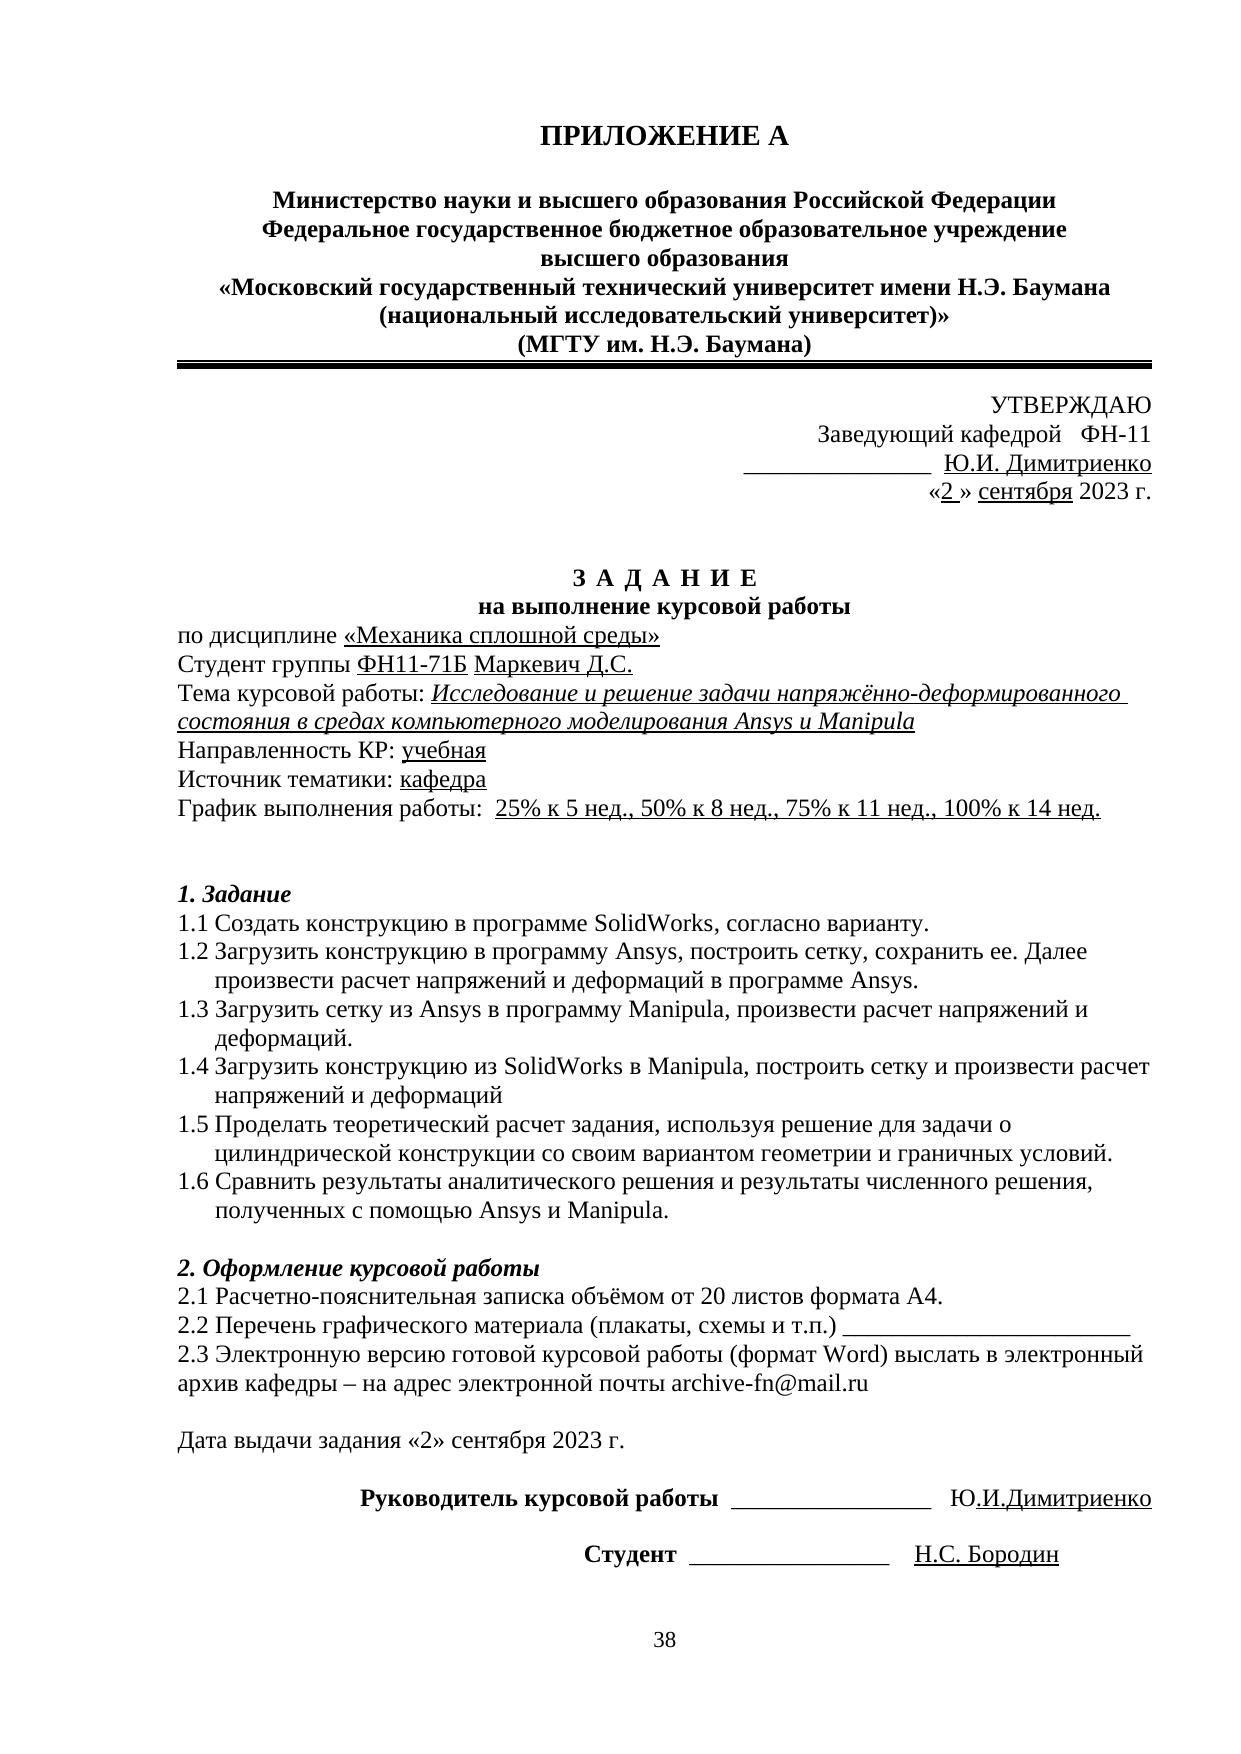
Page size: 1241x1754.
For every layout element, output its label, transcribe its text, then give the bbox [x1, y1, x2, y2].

text по дисциплине «Механика сплошной среды» [177, 620, 1152, 649]
text ЗАДАНИЕ [177, 563, 1152, 591]
text Дата выдачи задания «2» сентября 2023 г. [177, 1425, 1152, 1454]
list Загрузить конструкцию из SolidWorks в Manipula, построить сетку и произвести расчет напряжений и деформаций [177, 1051, 1152, 1109]
text «Московский государственный технический университет имени Н.Э. Баумана [177, 272, 1152, 300]
text УТВЕРЖДАЮ [177, 390, 1152, 419]
text (национальный исследовательский университет)» [177, 300, 1152, 329]
text на выполнение курсовой работы [177, 591, 1152, 620]
list Проделать теоретический расчет задания, используя решение для задачи о цилиндрической конструкции со своим вариантом геометрии и граничных условий. [177, 1109, 1152, 1166]
text 2.3 Электронную версию готовой курсовой работы (формат Word) выслать в электронный архив кафедры – на адрес электронной почты archive-fn@mail.ru [177, 1339, 1152, 1396]
text «2 » сентября 2023 г. [177, 476, 1152, 505]
text 2.1 Расчетно-пояснительная записка объёмом от 20 листов формата А4. [177, 1281, 1152, 1310]
text (МГТУ им. Н.Э. Баумана) [177, 329, 1152, 360]
list Загрузить сетку из Ansys в программу Manipula, произвести расчет напряжений и деформаций. [177, 994, 1152, 1051]
list Сравнить результаты аналитического решения и результаты численного решения, полученных с помощью Ansys и Manipula. [177, 1166, 1152, 1224]
text 2.2 Перечень графического материала (плакаты, схемы и т.п.) _______________________ [177, 1310, 1152, 1339]
text 1. Задание [177, 879, 1152, 908]
text Руководитель курсовой работы ________________ Ю.И.Димитриенко [177, 1483, 1152, 1511]
text Студент группы ФН11-71Б Маркевич Д.С. [177, 649, 1152, 678]
text Направленность КР: учебная [177, 735, 1152, 764]
text Министерство науки и высшего образования Российской Федерации [177, 185, 1152, 214]
subtitle ПРИЛОЖЕНИЕ А [177, 118, 1152, 152]
text Заведующий кафедрой ФН-11 [177, 419, 1152, 448]
text Источник тематики: кафедра [177, 764, 1152, 793]
text 2. Оформление курсовой работы [177, 1253, 1152, 1281]
text График выполнения работы: 25% к 5 нед., 50% к 8 нед., 75% к 11 нед., 100% к 14 нед. [177, 793, 1152, 821]
text Студент ________________ Н.С. Бородин [177, 1539, 1152, 1568]
text _______________ Ю.И. Димитриенко [177, 448, 1152, 476]
text высшего образования [177, 243, 1152, 272]
text Федеральное государственное бюджетное образовательное учреждение [177, 214, 1152, 243]
list Загрузить конструкцию в программу Ansys, построить сетку, сохранить ее. Далее произвести расчет напряжений и деформаций в программе Ansys. [177, 936, 1152, 994]
text Тема курсовой работы: Исследование и решение задачи напряжённо-деформированного состояния в средах компьютерного моделирования Ansys и Manipula [177, 678, 1152, 735]
list Создать конструкцию в программе SolidWorks, согласно варианту. [177, 908, 1152, 936]
